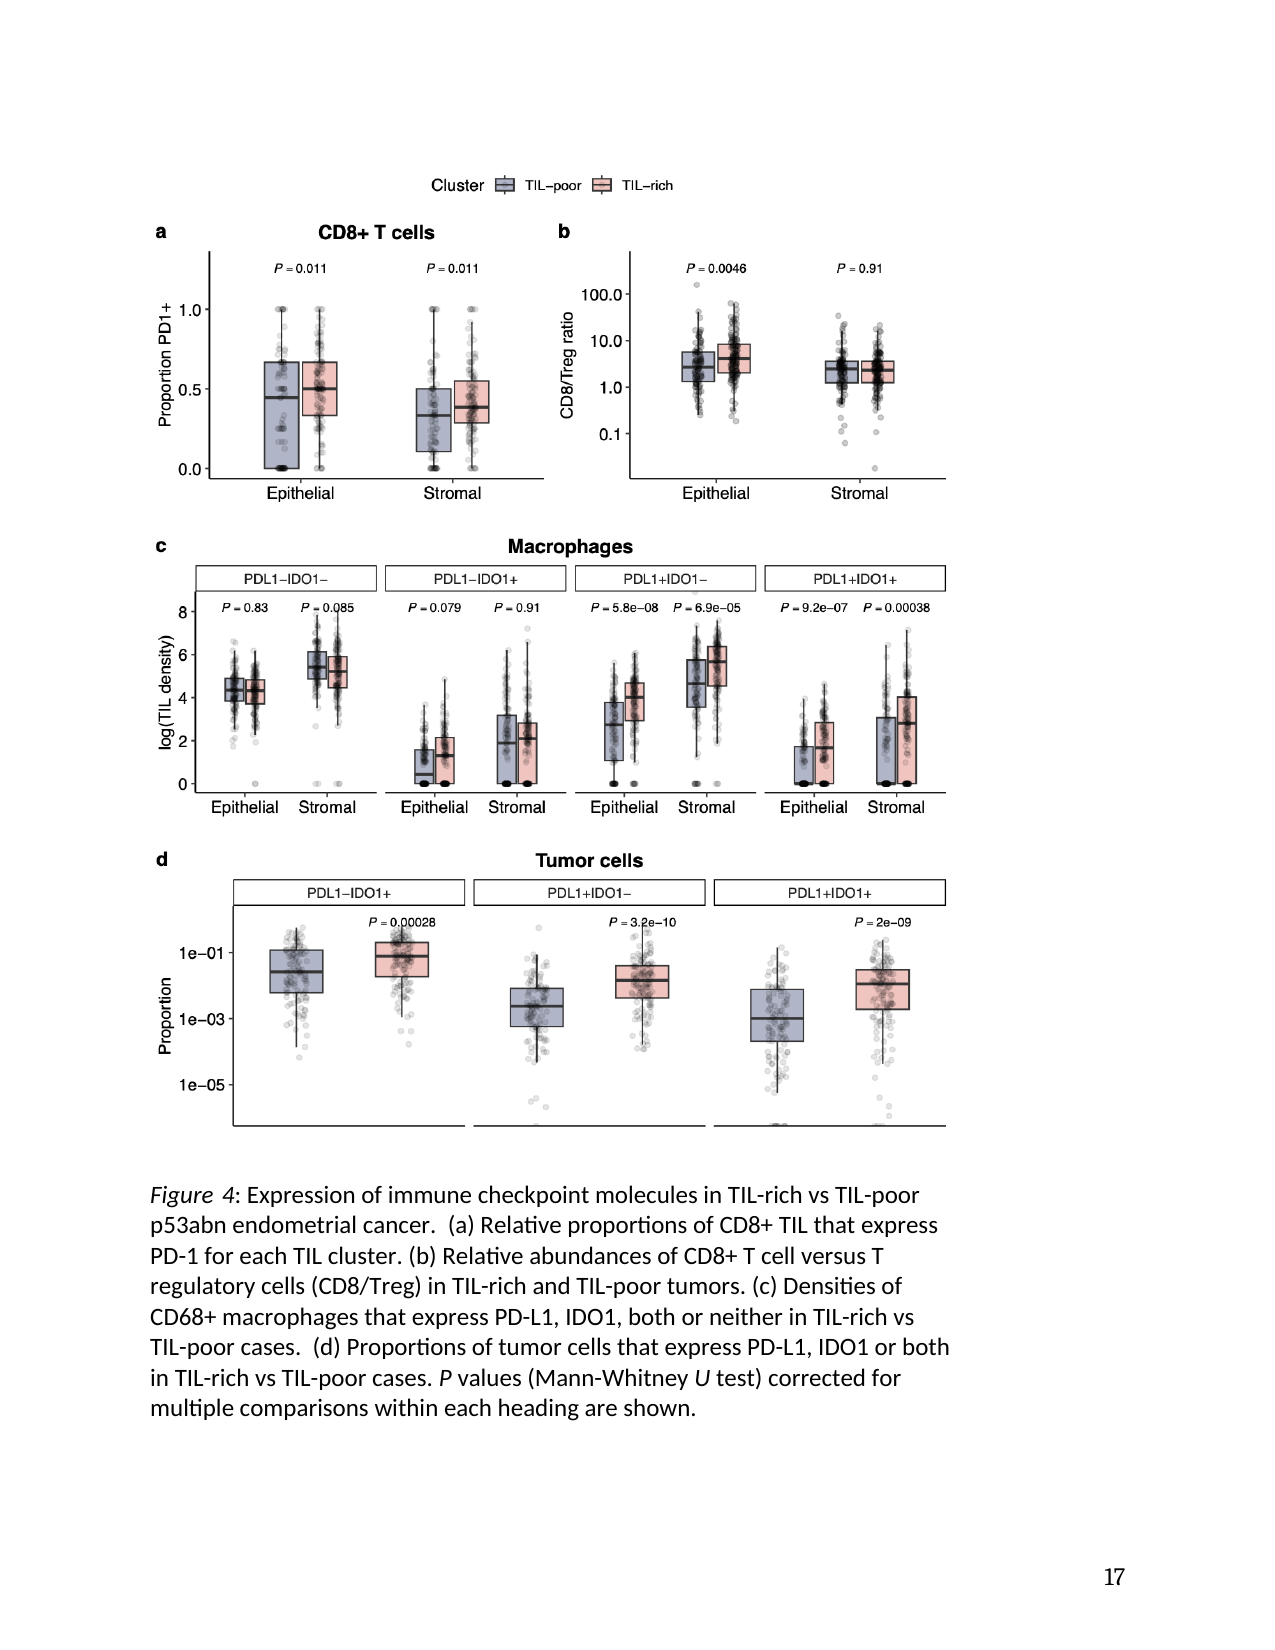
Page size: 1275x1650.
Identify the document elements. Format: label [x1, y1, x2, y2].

picture [150, 153, 954, 1158]
table_header [139, 150, 964, 1487]
